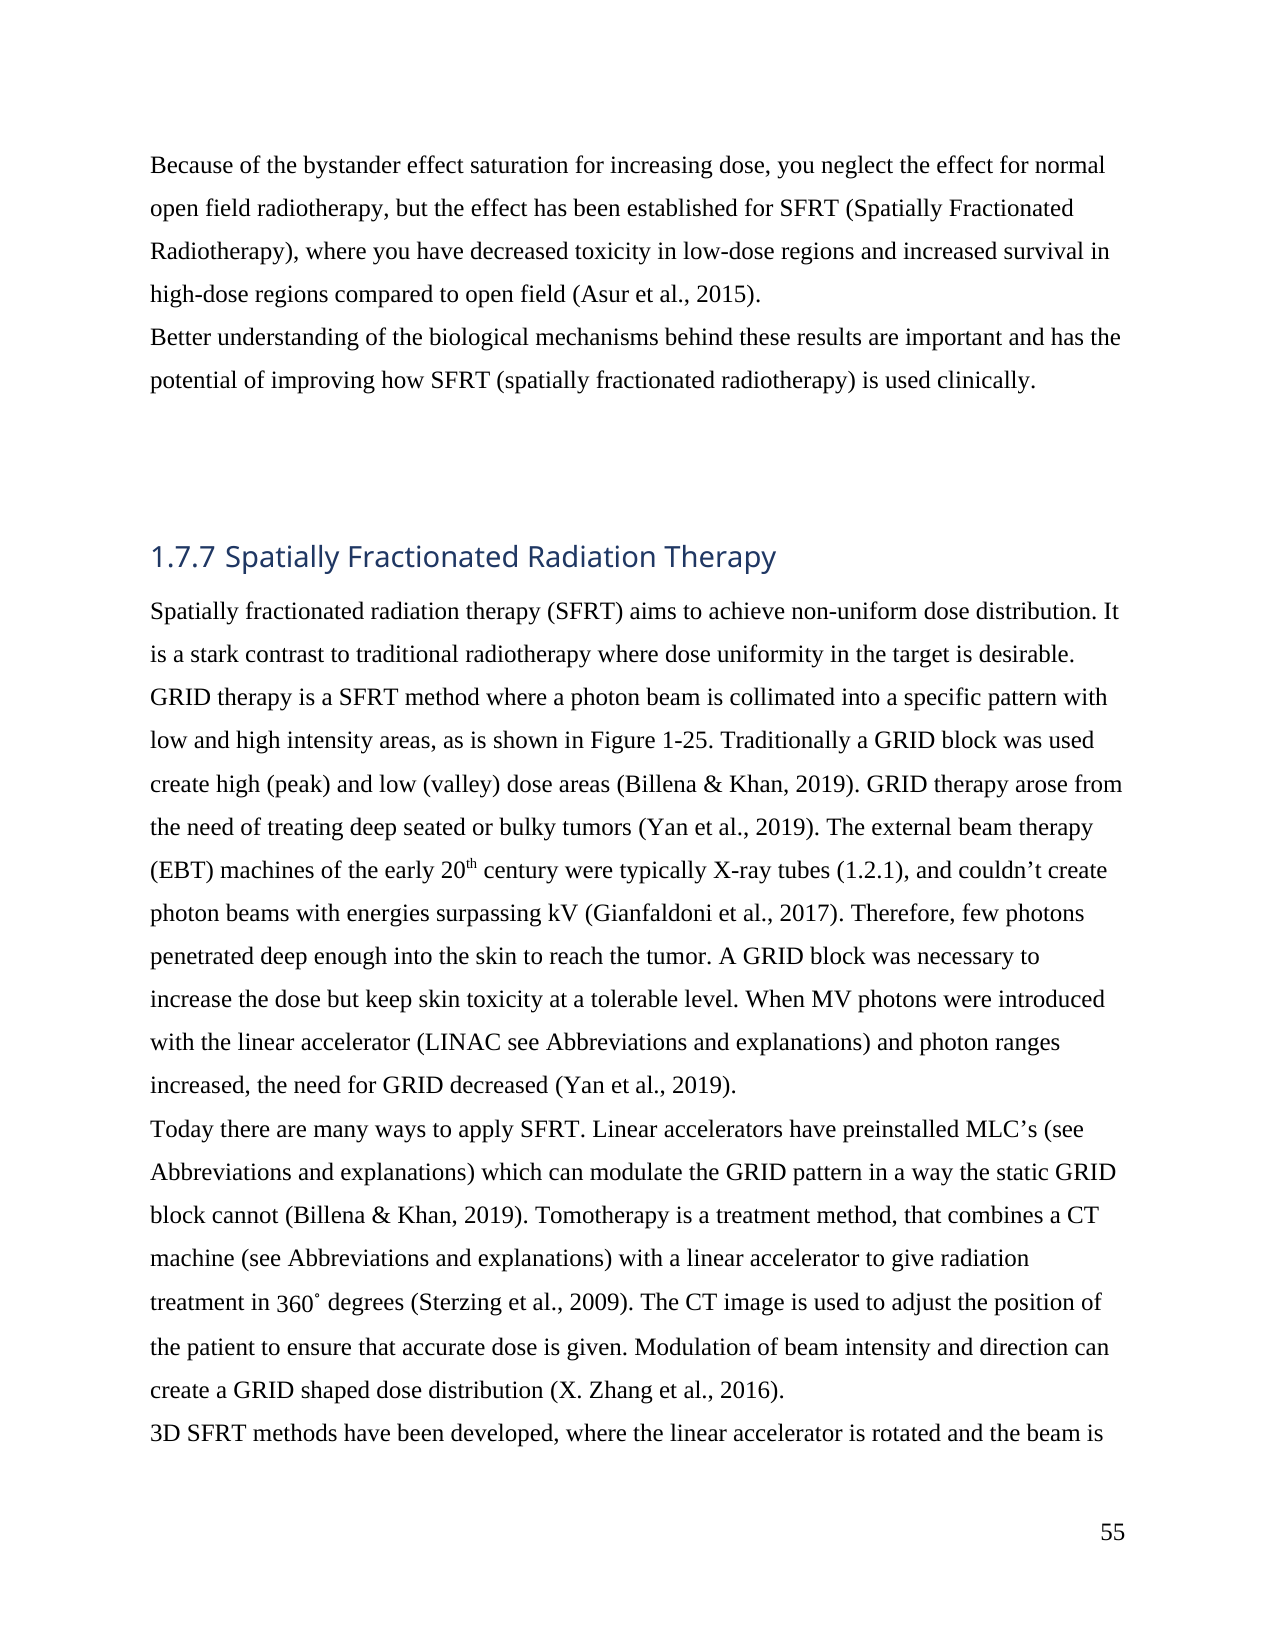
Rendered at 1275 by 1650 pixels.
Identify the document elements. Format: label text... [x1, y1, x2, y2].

subtitle Spatially Fractionated Radiation Therapy [150, 537, 1125, 576]
text Because of the bystander effect saturation for increasing dose, you neglect the effect for normal open field radiotherapy, but the effect has been established for SFRT (Spatially Fractionated Radiotherapy), where you have decreased toxicity in low-dose regions and increased survival in high-dose regions compared to open field (Asur et al., 2015). Better understanding of the biological mechanisms behind these results are important and has the potential of improving how SFRT (spatially fractionated radiotherapy) is used clinically. [150, 150, 1125, 394]
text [150, 596, 1125, 1447]
